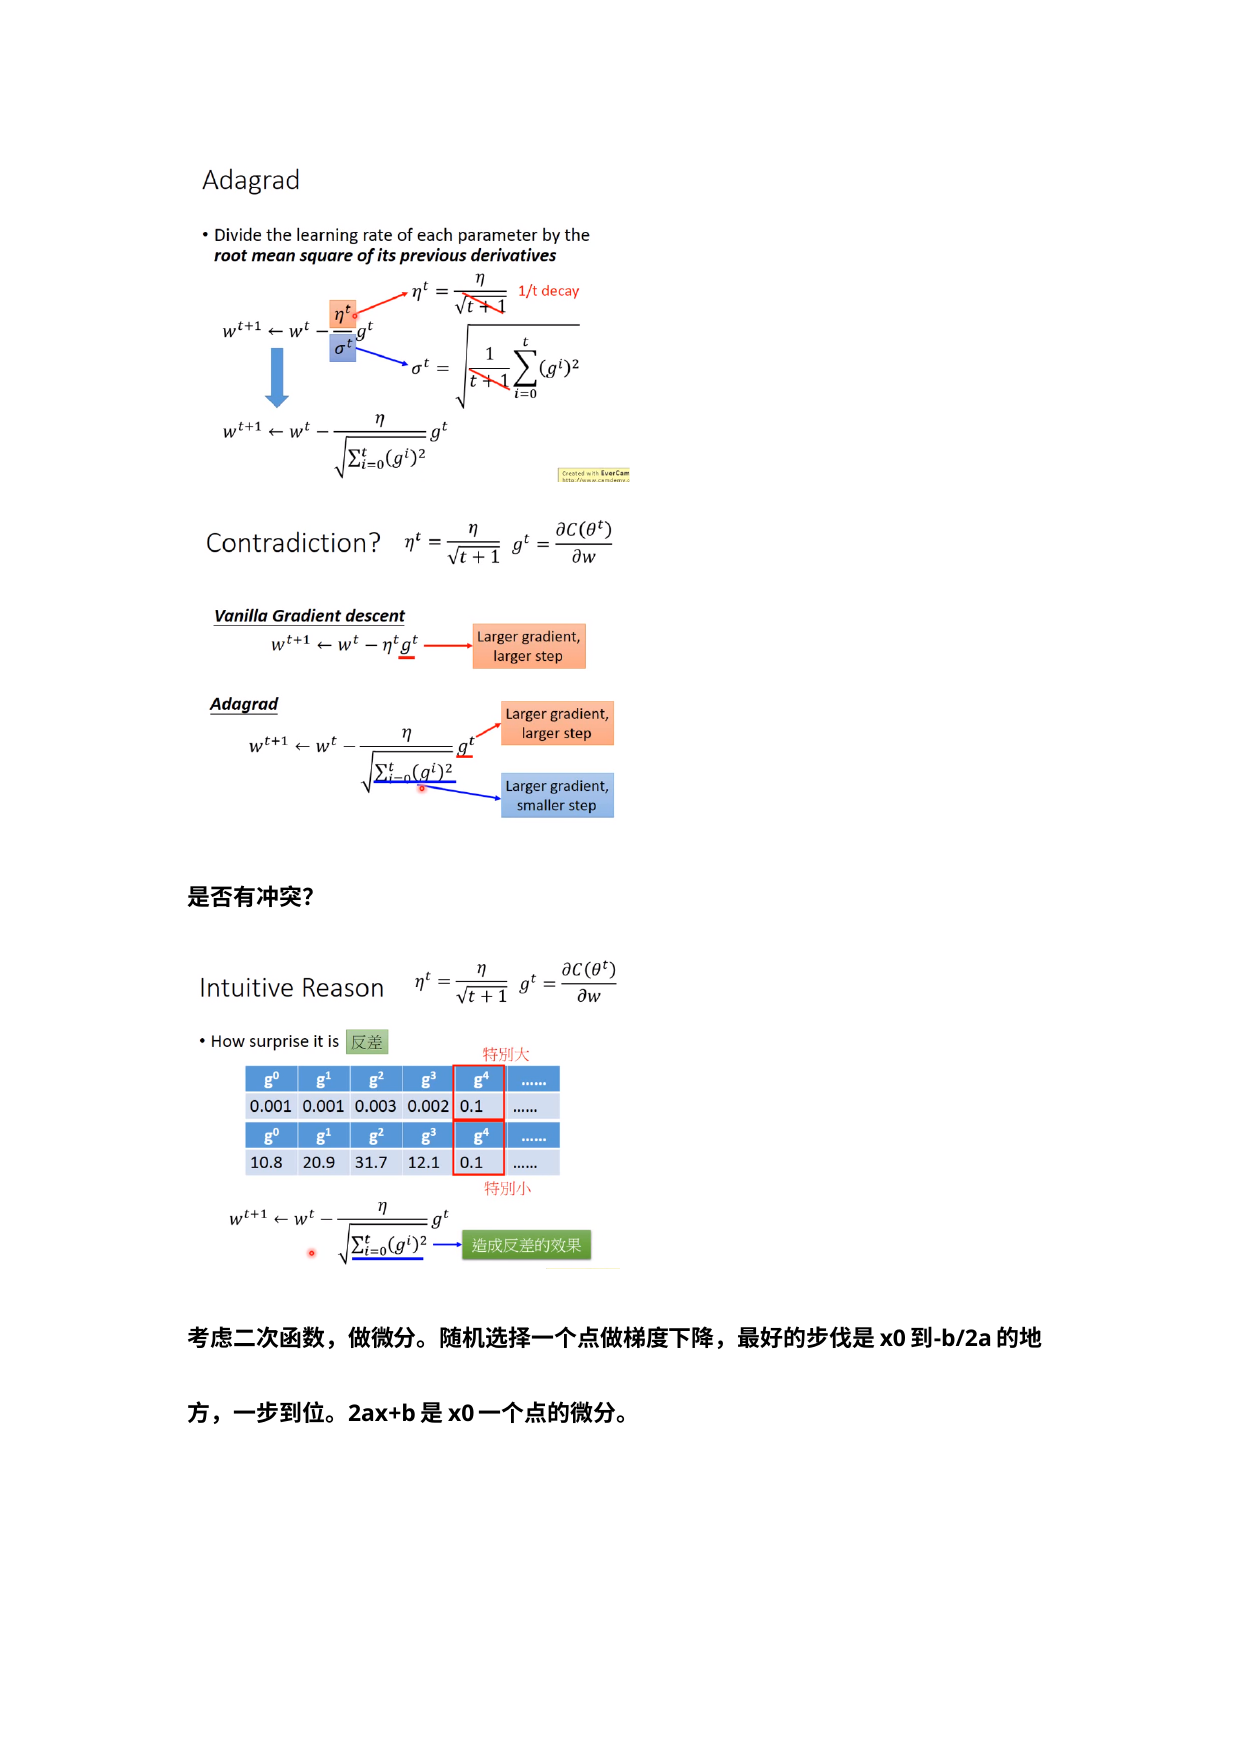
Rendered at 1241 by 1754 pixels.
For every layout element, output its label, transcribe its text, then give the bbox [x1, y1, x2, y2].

text 是否有冲突？ [187, 863, 1053, 928]
picture [187, 162, 630, 482]
picture [187, 953, 620, 1269]
picture [187, 512, 636, 827]
text 考虑二次函数，做微分。随机选择一个点做梯度下降，最好的步伐是x0到-b/2a的地方，一步到位。2ax+b是x0一个点的微分。 [187, 1304, 1053, 1444]
